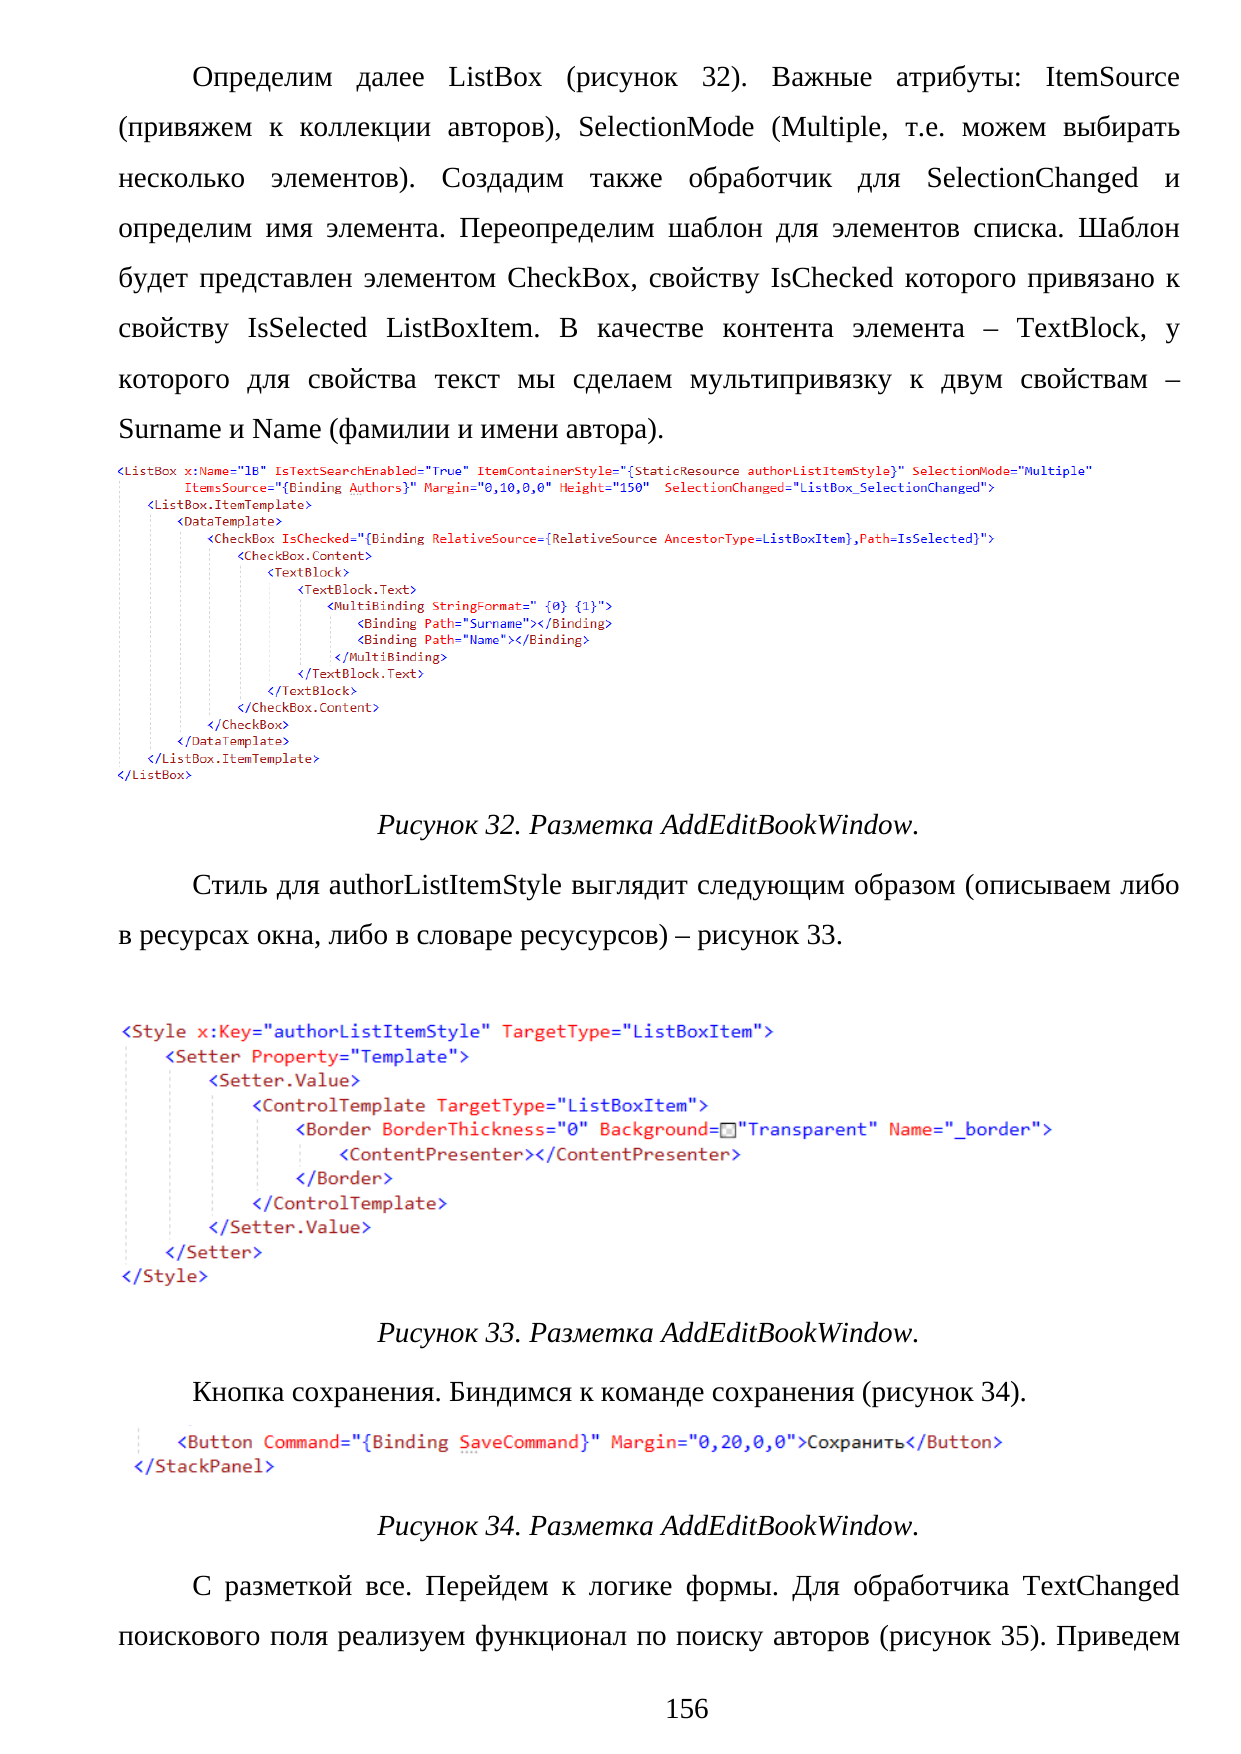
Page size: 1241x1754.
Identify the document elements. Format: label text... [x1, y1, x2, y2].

text Рисунок 34. Разметка AddEditBookWindow. [118, 1508, 1181, 1542]
text Рисунок 32. Разметка AddEditBookWindow. [118, 807, 1181, 841]
text Определим далее ListBox (рисунок 32). Важные атрибуты: ItemSource (привяжем к коллекции авторов), SelectionMode (Multiple, т.е. можем выбирать несколько элементов). Создадим также обработчик для SelectionChanged и определим имя элемента. Переопределим шаблон для элементов списка. Шаблон будет представлен элементом CheckBox, свойству IsChecked которого привязано к свойству IsSelected ListBoxItem. В качестве контента элемента – TextBlock, у которого для свойства текст мы сделаем мультипривязку к двум свойствам – Surname и Name (фамилии и имени автора). [118, 59, 1181, 445]
picture [118, 461, 1093, 783]
text Стиль для authorListItemStyle выглядит следующим образом (описываем либо в ресурсах окна, либо в словаре ресусурсов) – рисунок 33. [118, 867, 1181, 951]
picture [118, 1020, 1073, 1291]
picture [118, 1425, 1006, 1484]
text Кнопка сохранения. Биндимся к команде сохранения (рисунок 34). [118, 1374, 1181, 1408]
text Рисунок 33. Разметка AddEditBookWindow. [118, 1315, 1181, 1349]
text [118, 1568, 1181, 1651]
